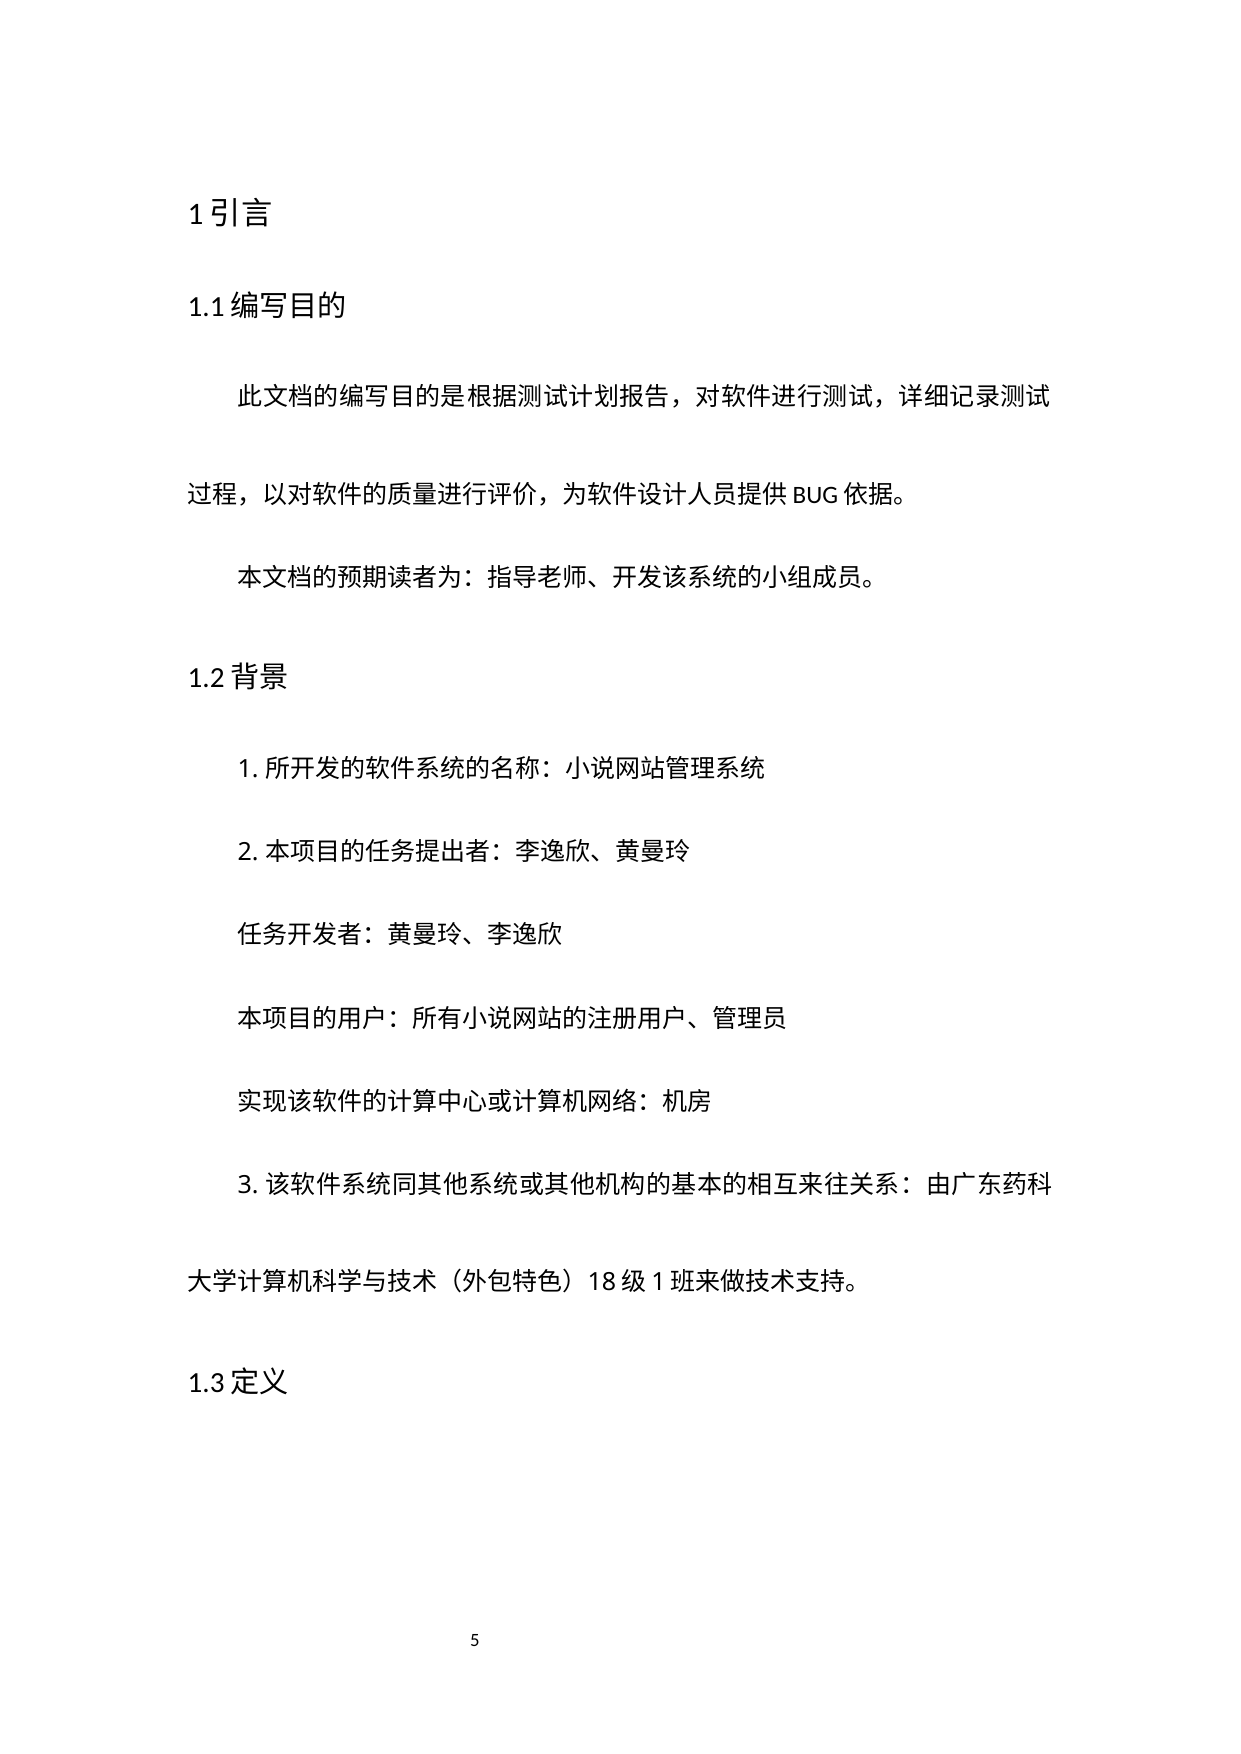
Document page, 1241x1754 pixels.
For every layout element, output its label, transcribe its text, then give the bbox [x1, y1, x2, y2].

text 本文档的预期读者为：指导老师、开发该系统的小组成员。 [187, 543, 1053, 608]
list 该软件系统同其他系统或其他机构的基本的相互来往关系：由广东药科大学计算机科学与技术（外包特色）18级1班来做技术支持。 [187, 1150, 1053, 1312]
list 实现该软件的计算中心或计算机网络：机房 [187, 1067, 1053, 1132]
text 1.1编写目的 [187, 271, 1053, 336]
text 此文档的编写目的是根据测试计划报告，对软件进行测试，详细记录测试过程，以对软件的质量进行评价，为软件设计人员提供BUG依据。 [187, 362, 1053, 525]
text 1.3定义 [187, 1347, 1053, 1412]
text 1引言 [187, 178, 1053, 243]
list 本项目的任务提出者：李逸欣、黄曼玲 [187, 817, 1053, 882]
list 所开发的软件系统的名称：小说网站管理系统 [187, 734, 1053, 799]
list 任务开发者：黄曼玲、李逸欣 [187, 901, 1053, 966]
text 1.2背景 [187, 642, 1053, 707]
list 本项目的用户：所有小说网站的注册用户、管理员 [187, 984, 1053, 1049]
